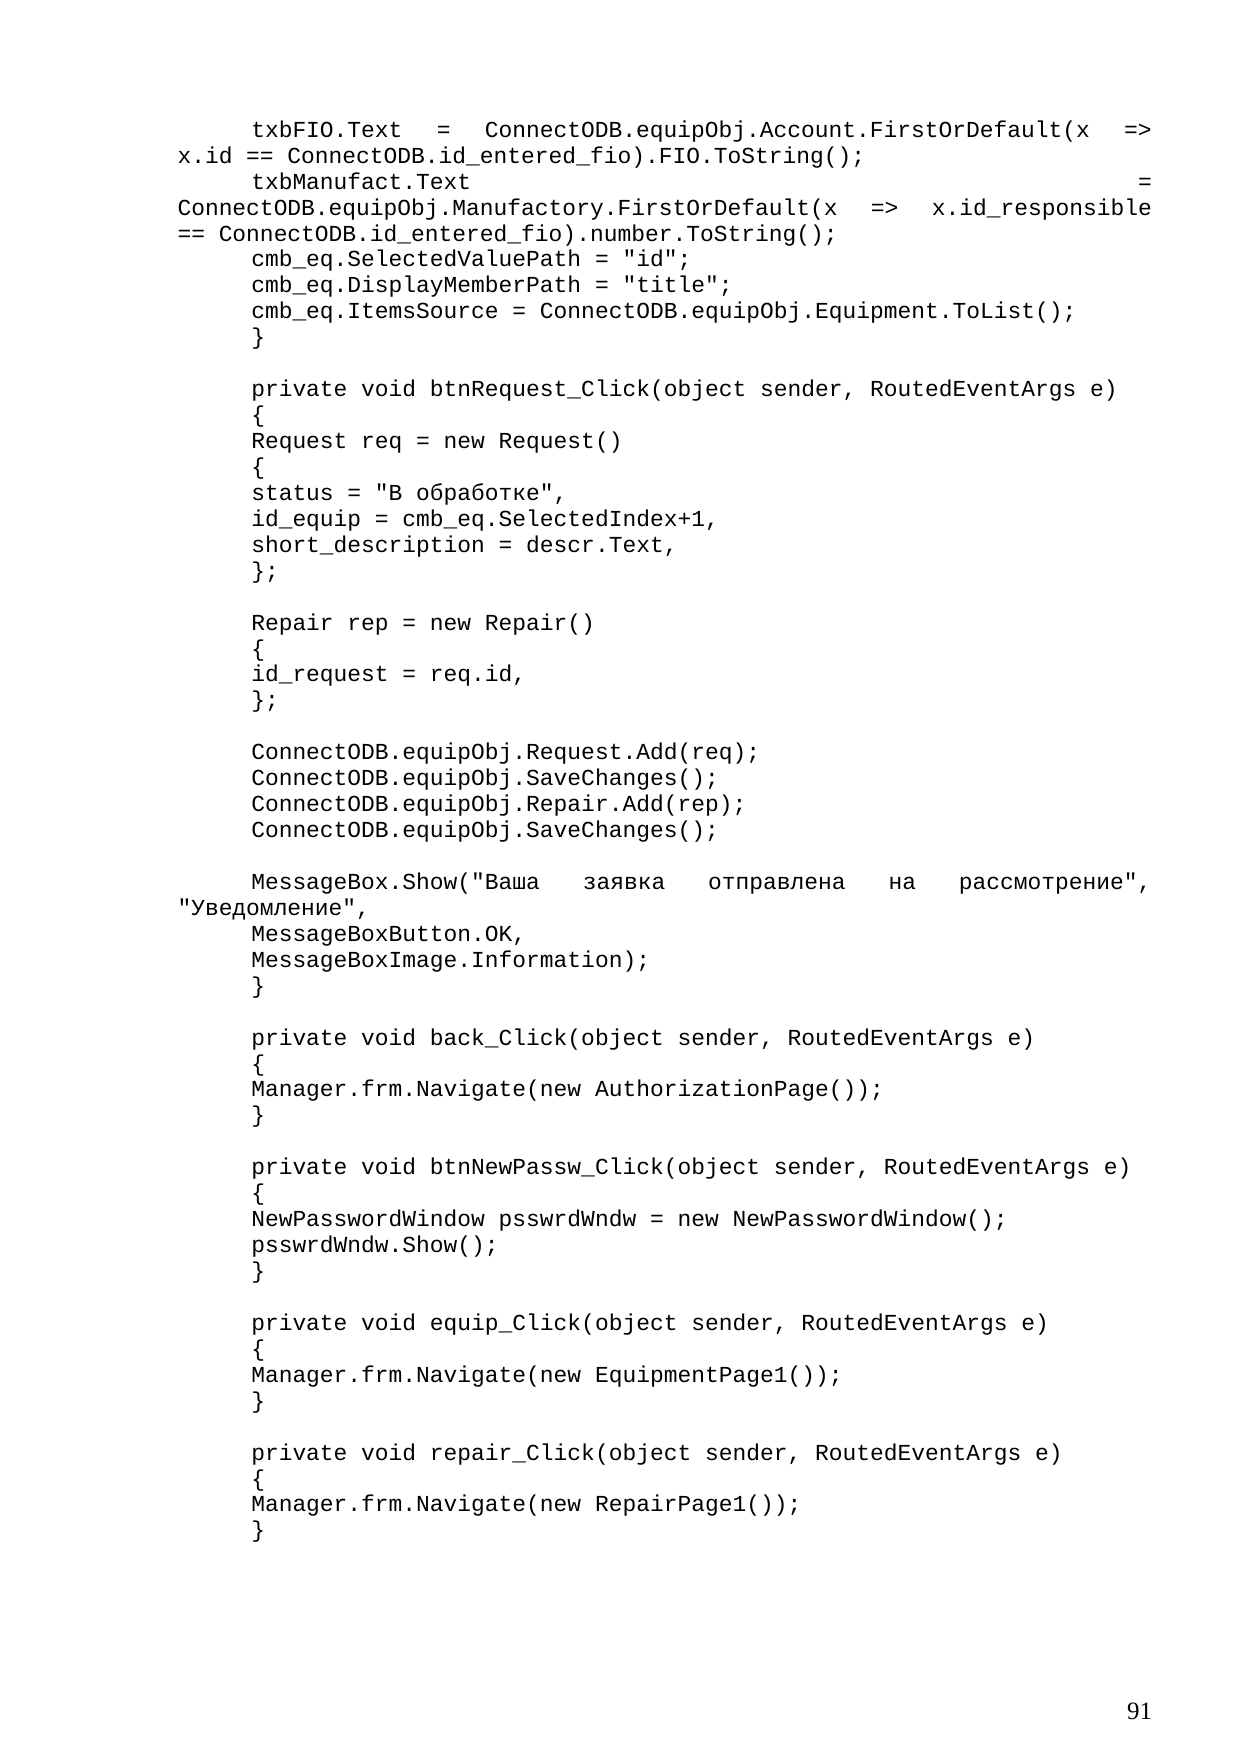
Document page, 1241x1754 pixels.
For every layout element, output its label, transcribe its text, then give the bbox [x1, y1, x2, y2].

text { [177, 1467, 1152, 1493]
text private void repair_Click(object sender, RoutedEventArgs e) [177, 1441, 1152, 1467]
text }; [177, 559, 1152, 585]
text MessageBoxImage.Information); [177, 948, 1152, 974]
text private void equip_Click(object sender, RoutedEventArgs e) [177, 1311, 1152, 1337]
text MessageBoxButton.OK, [177, 922, 1152, 948]
text ConnectODB.equipObj.Repair.Add(rep); [177, 792, 1152, 818]
text txbManufact.Text = ConnectODB.equipObj.Manufactory.FirstOrDefault(x => x.id_responsible == ConnectODB.id_entered_fio).number.ToString(); [177, 170, 1152, 248]
text { [177, 637, 1152, 663]
text private void back_Click(object sender, RoutedEventArgs e) [177, 1026, 1152, 1052]
text { [177, 1337, 1152, 1363]
text { [177, 1182, 1152, 1207]
text Manager.frm.Navigate(new EquipmentPage1()); [177, 1363, 1152, 1389]
text Manager.frm.Navigate(new RepairPage1()); [177, 1493, 1152, 1519]
text cmb_eq.ItemsSource = ConnectODB.equipObj.Equipment.ToList(); [177, 300, 1152, 326]
text } [177, 1259, 1152, 1285]
text private void btnNewPassw_Click(object sender, RoutedEventArgs e) [177, 1156, 1152, 1182]
text } [177, 1389, 1152, 1415]
text { [177, 1052, 1152, 1078]
text } [177, 1519, 1152, 1545]
text id_request = req.id, [177, 663, 1152, 689]
text short_description = descr.Text, [177, 533, 1152, 559]
text ConnectODB.equipObj.Request.Add(req); [177, 741, 1152, 767]
text ConnectODB.equipObj.SaveChanges(); [177, 767, 1152, 792]
text Request req = new Request() [177, 429, 1152, 455]
text } [177, 1104, 1152, 1130]
text MessageBox.Show("Ваша заявка отправлена на рассмотрение", "Уведомление", [177, 870, 1152, 922]
text psswrdWndw.Show(); [177, 1233, 1152, 1259]
text } [177, 326, 1152, 352]
text }; [177, 689, 1152, 715]
text } [177, 974, 1152, 1000]
text NewPasswordWindow psswrdWndw = new NewPasswordWindow(); [177, 1207, 1152, 1233]
text { [177, 403, 1152, 429]
text private void btnRequest_Click(object sender, RoutedEventArgs e) [177, 377, 1152, 403]
text txbFIO.Text = ConnectODB.equipObj.Account.FirstOrDefault(x => x.id == ConnectODB.id_entered_fio).FIO.ToString(); [177, 118, 1152, 170]
text cmb_eq.DisplayMemberPath = "title"; [177, 274, 1152, 300]
text id_equip = cmb_eq.SelectedIndex+1, [177, 507, 1152, 533]
text { [177, 455, 1152, 481]
text status = "В обработке", [177, 481, 1152, 507]
text cmb_eq.SelectedValuePath = "id"; [177, 248, 1152, 274]
text Repair rep = new Repair() [177, 611, 1152, 637]
text Manager.frm.Navigate(new AuthorizationPage()); [177, 1078, 1152, 1104]
text ConnectODB.equipObj.SaveChanges(); [177, 818, 1152, 844]
